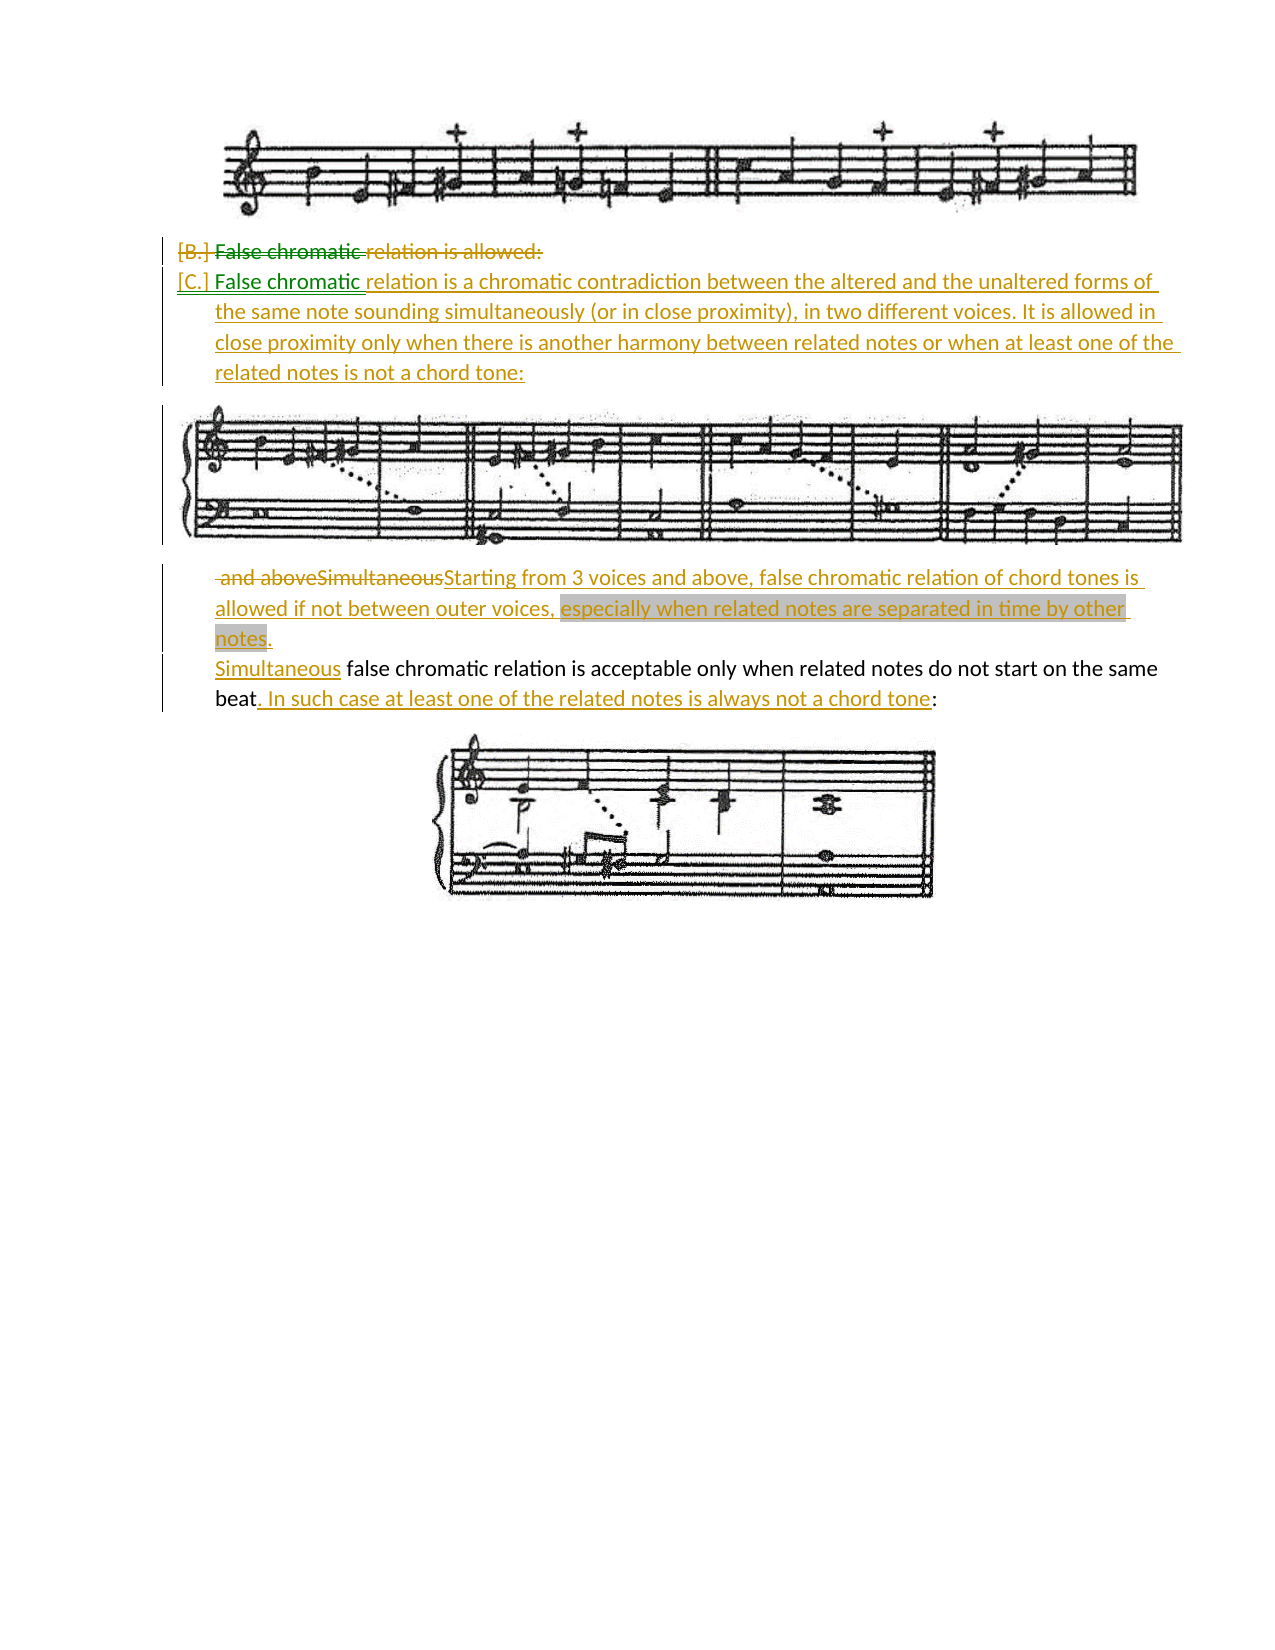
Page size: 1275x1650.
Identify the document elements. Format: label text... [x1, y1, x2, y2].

picture [223, 118, 1141, 219]
picture [177, 404, 1187, 545]
list false chromatic relation is acceptable only when related notes do not start on the same beat: [215, 654, 1186, 712]
picture [427, 731, 937, 907]
